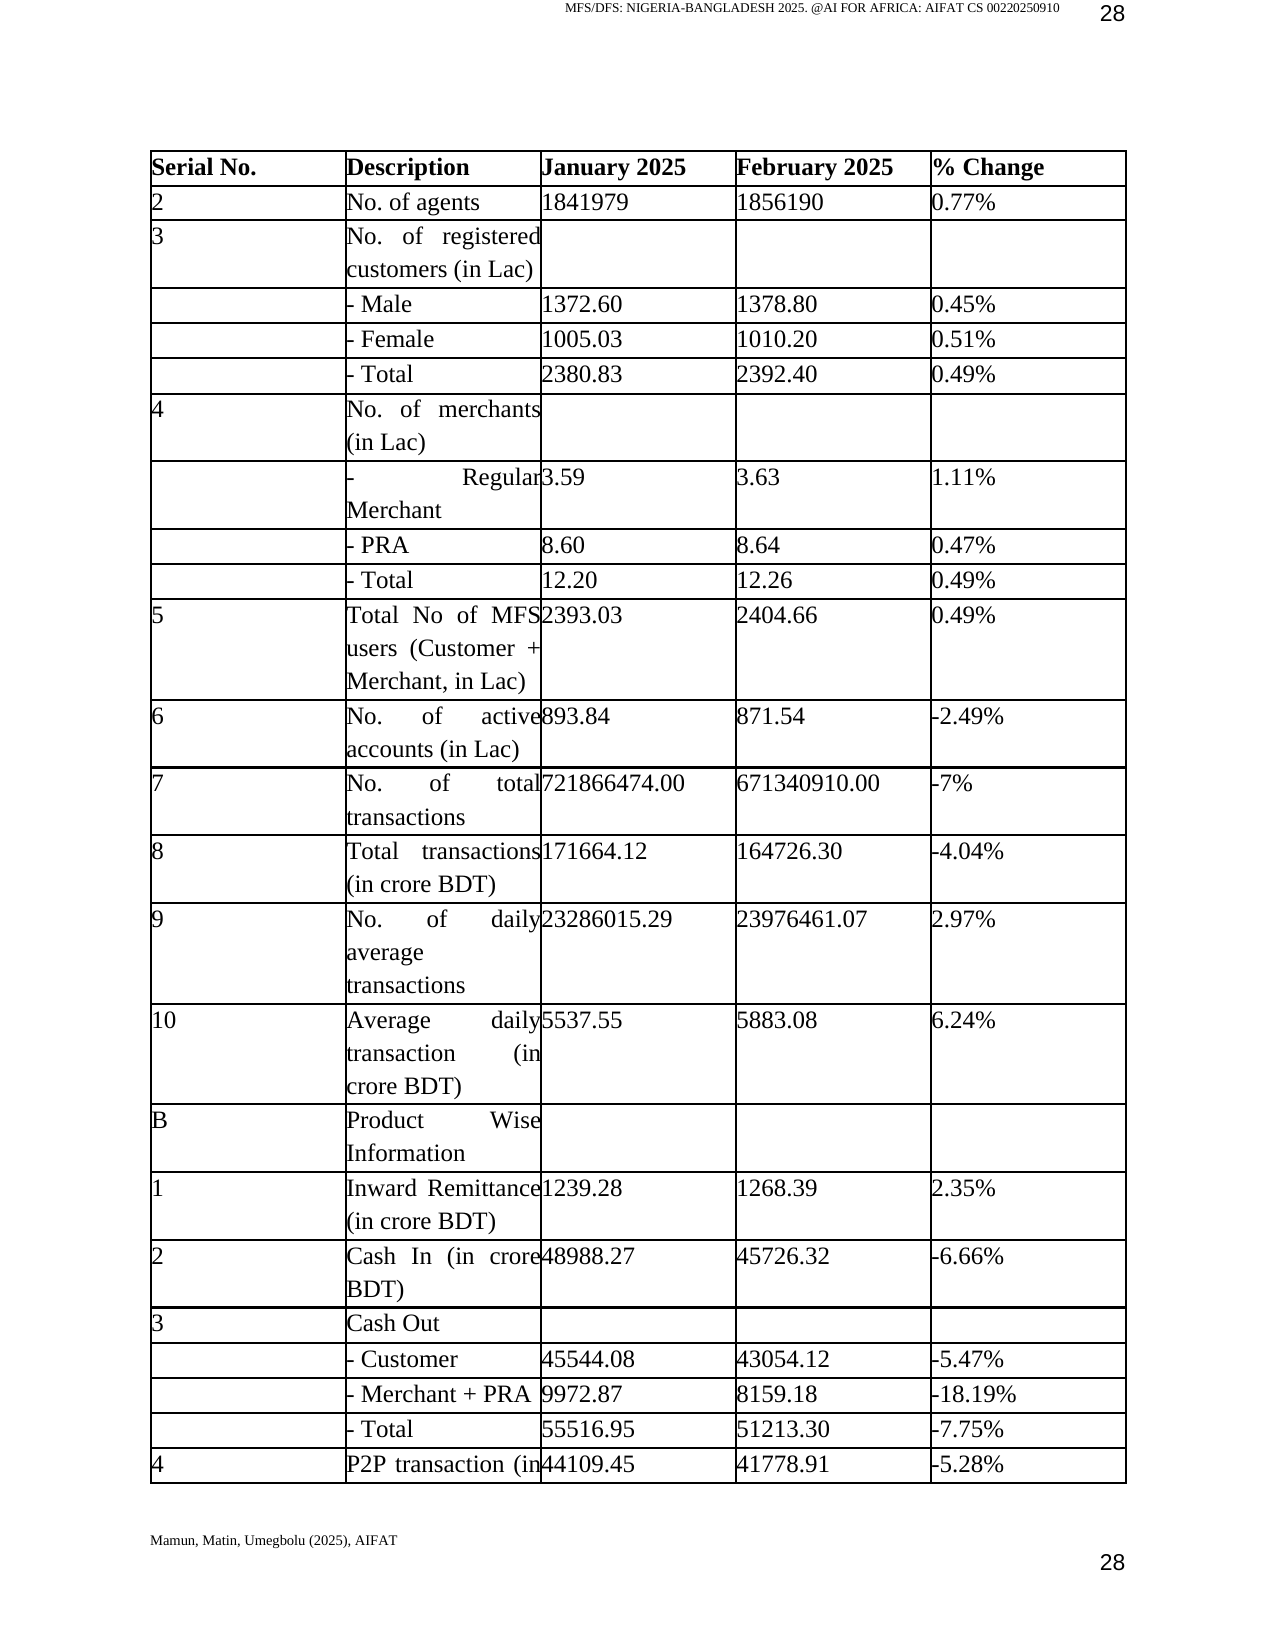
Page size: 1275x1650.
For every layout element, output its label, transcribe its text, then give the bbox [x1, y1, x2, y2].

table_cell 48988.27 [542, 1241, 735, 1306]
table_cell - Total [347, 1414, 540, 1447]
table_cell 12.26 [737, 565, 930, 598]
table_cell - Total [347, 359, 540, 392]
table_cell 5537.55 [542, 1005, 735, 1103]
table_cell 6 [152, 701, 345, 766]
table_cell [152, 565, 345, 598]
table_cell -4.04% [932, 836, 1125, 902]
table_header % Change [932, 152, 1125, 185]
table_cell [152, 530, 345, 563]
table_cell [152, 289, 345, 322]
table_cell [737, 395, 930, 460]
table_cell 1005.03 [542, 324, 735, 357]
table_cell 671340910.00 [737, 769, 930, 834]
table_cell 871.54 [737, 701, 930, 766]
table_cell 41778.91 [737, 1449, 930, 1482]
table_cell - Total [347, 565, 540, 598]
table_cell [152, 359, 345, 392]
table_cell 51213.30 [737, 1414, 930, 1447]
table_cell Product Wise Information [347, 1105, 540, 1171]
table_cell 0.49% [932, 600, 1125, 699]
table_cell 0.49% [932, 359, 1125, 392]
table_cell No. of registered customers (in Lac) [347, 221, 540, 287]
table_cell 1.11% [932, 462, 1125, 528]
table_cell 1372.60 [542, 289, 735, 322]
table_cell 3.63 [737, 462, 930, 528]
table_cell P2P transaction (in crore BDT) [347, 1449, 540, 1482]
table_cell 10 [152, 1005, 345, 1103]
table_cell -6.66% [932, 1241, 1125, 1306]
table_cell 3 [152, 1309, 345, 1342]
table_cell 721866474.00 [542, 769, 735, 834]
table_cell 5883.08 [737, 1005, 930, 1103]
table_cell 8159.18 [737, 1379, 930, 1412]
table_cell 55516.95 [542, 1414, 735, 1447]
table_cell [152, 1344, 345, 1377]
table_cell Total transactions (in crore BDT) [347, 836, 540, 902]
table_cell 893.84 [542, 701, 735, 766]
table_cell 1268.39 [737, 1173, 930, 1239]
table_cell Average daily transaction (in crore BDT) [347, 1005, 540, 1103]
table_cell 1010.20 [737, 324, 930, 357]
table_cell -7.75% [932, 1414, 1125, 1447]
table_cell 2 [152, 1241, 345, 1306]
table_header February 2025 [737, 152, 930, 185]
table_cell 1378.80 [737, 289, 930, 322]
table_cell [152, 1379, 345, 1412]
table_cell 8 [152, 836, 345, 902]
table_cell No. of merchants (in Lac) [347, 395, 540, 460]
table_cell 45726.32 [737, 1241, 930, 1306]
table_cell - Female [347, 324, 540, 357]
table_cell [152, 462, 345, 528]
table_cell 43054.12 [737, 1344, 930, 1377]
table_cell -5.28% [932, 1449, 1125, 1482]
table_cell Cash In (in crore BDT) [347, 1241, 540, 1306]
table_cell 2393.03 [542, 600, 735, 699]
table_cell [932, 221, 1125, 287]
table_cell [932, 395, 1125, 460]
table_cell 23976461.07 [737, 904, 930, 1003]
table_cell -2.49% [932, 701, 1125, 766]
table_cell 1856190 [737, 187, 930, 219]
table_cell [737, 221, 930, 287]
table_cell [152, 1414, 345, 1447]
table_cell 0.47% [932, 530, 1125, 563]
table_cell 0.51% [932, 324, 1125, 357]
table_cell [737, 1309, 930, 1342]
table_cell 171664.12 [542, 836, 735, 902]
table_cell 8.64 [737, 530, 930, 563]
table_cell [542, 221, 735, 287]
table_cell 2392.40 [737, 359, 930, 392]
table_cell -18.19% [932, 1379, 1125, 1412]
table_cell 164726.30 [737, 836, 930, 902]
table_cell [542, 1105, 735, 1171]
table_cell 8.60 [542, 530, 735, 563]
table_cell 4 [152, 1449, 345, 1482]
table_cell - Merchant + PRA [347, 1379, 540, 1412]
table_cell 4 [152, 395, 345, 460]
table_cell No. of agents [347, 187, 540, 219]
table_cell - Regular Merchant [347, 462, 540, 528]
table_cell 23286015.29 [542, 904, 735, 1003]
table_cell No. of active accounts (in Lac) [347, 701, 540, 766]
table_cell 12.20 [542, 565, 735, 598]
table_cell 1239.28 [542, 1173, 735, 1239]
table_cell 1841979 [542, 187, 735, 219]
table_cell 7 [152, 769, 345, 834]
table_cell 1 [152, 1173, 345, 1239]
table_cell 2 [152, 187, 345, 219]
table_cell 3 [152, 221, 345, 287]
table_cell 5 [152, 600, 345, 699]
table_cell - Customer [347, 1344, 540, 1377]
table_cell 0.49% [932, 565, 1125, 598]
table_cell [932, 1309, 1125, 1342]
table_cell 45544.08 [542, 1344, 735, 1377]
table_cell 2.35% [932, 1173, 1125, 1239]
table_cell Cash Out [347, 1309, 540, 1342]
table_cell 2.97% [932, 904, 1125, 1003]
table_cell [737, 1105, 930, 1171]
table_header Description [347, 152, 540, 185]
table_cell [932, 1105, 1125, 1171]
table_header Serial No. [152, 152, 345, 185]
table_cell -5.47% [932, 1344, 1125, 1377]
table_cell 3.59 [542, 462, 735, 528]
table_cell - PRA [347, 530, 540, 563]
table_cell 44109.45 [542, 1449, 735, 1482]
table_cell 0.45% [932, 289, 1125, 322]
table_cell Total No of MFS users (Customer + Merchant, in Lac) [347, 600, 540, 699]
table_cell - Male [347, 289, 540, 322]
table_cell Inward Remittance (in crore BDT) [347, 1173, 540, 1239]
table_cell No. of total transactions [347, 769, 540, 834]
table_cell -7% [932, 769, 1125, 834]
table_cell 2404.66 [737, 600, 930, 699]
table_cell B [152, 1105, 345, 1171]
table_cell 9 [152, 904, 345, 1003]
table_cell 0.77% [932, 187, 1125, 219]
table_cell [542, 395, 735, 460]
table_header January 2025 [542, 152, 735, 185]
table_cell [152, 324, 345, 357]
table_cell 9972.87 [542, 1379, 735, 1412]
table_cell No. of daily average transactions [347, 904, 540, 1003]
table_cell 6.24% [932, 1005, 1125, 1103]
table_cell [542, 1309, 735, 1342]
table_cell 2380.83 [542, 359, 735, 392]
